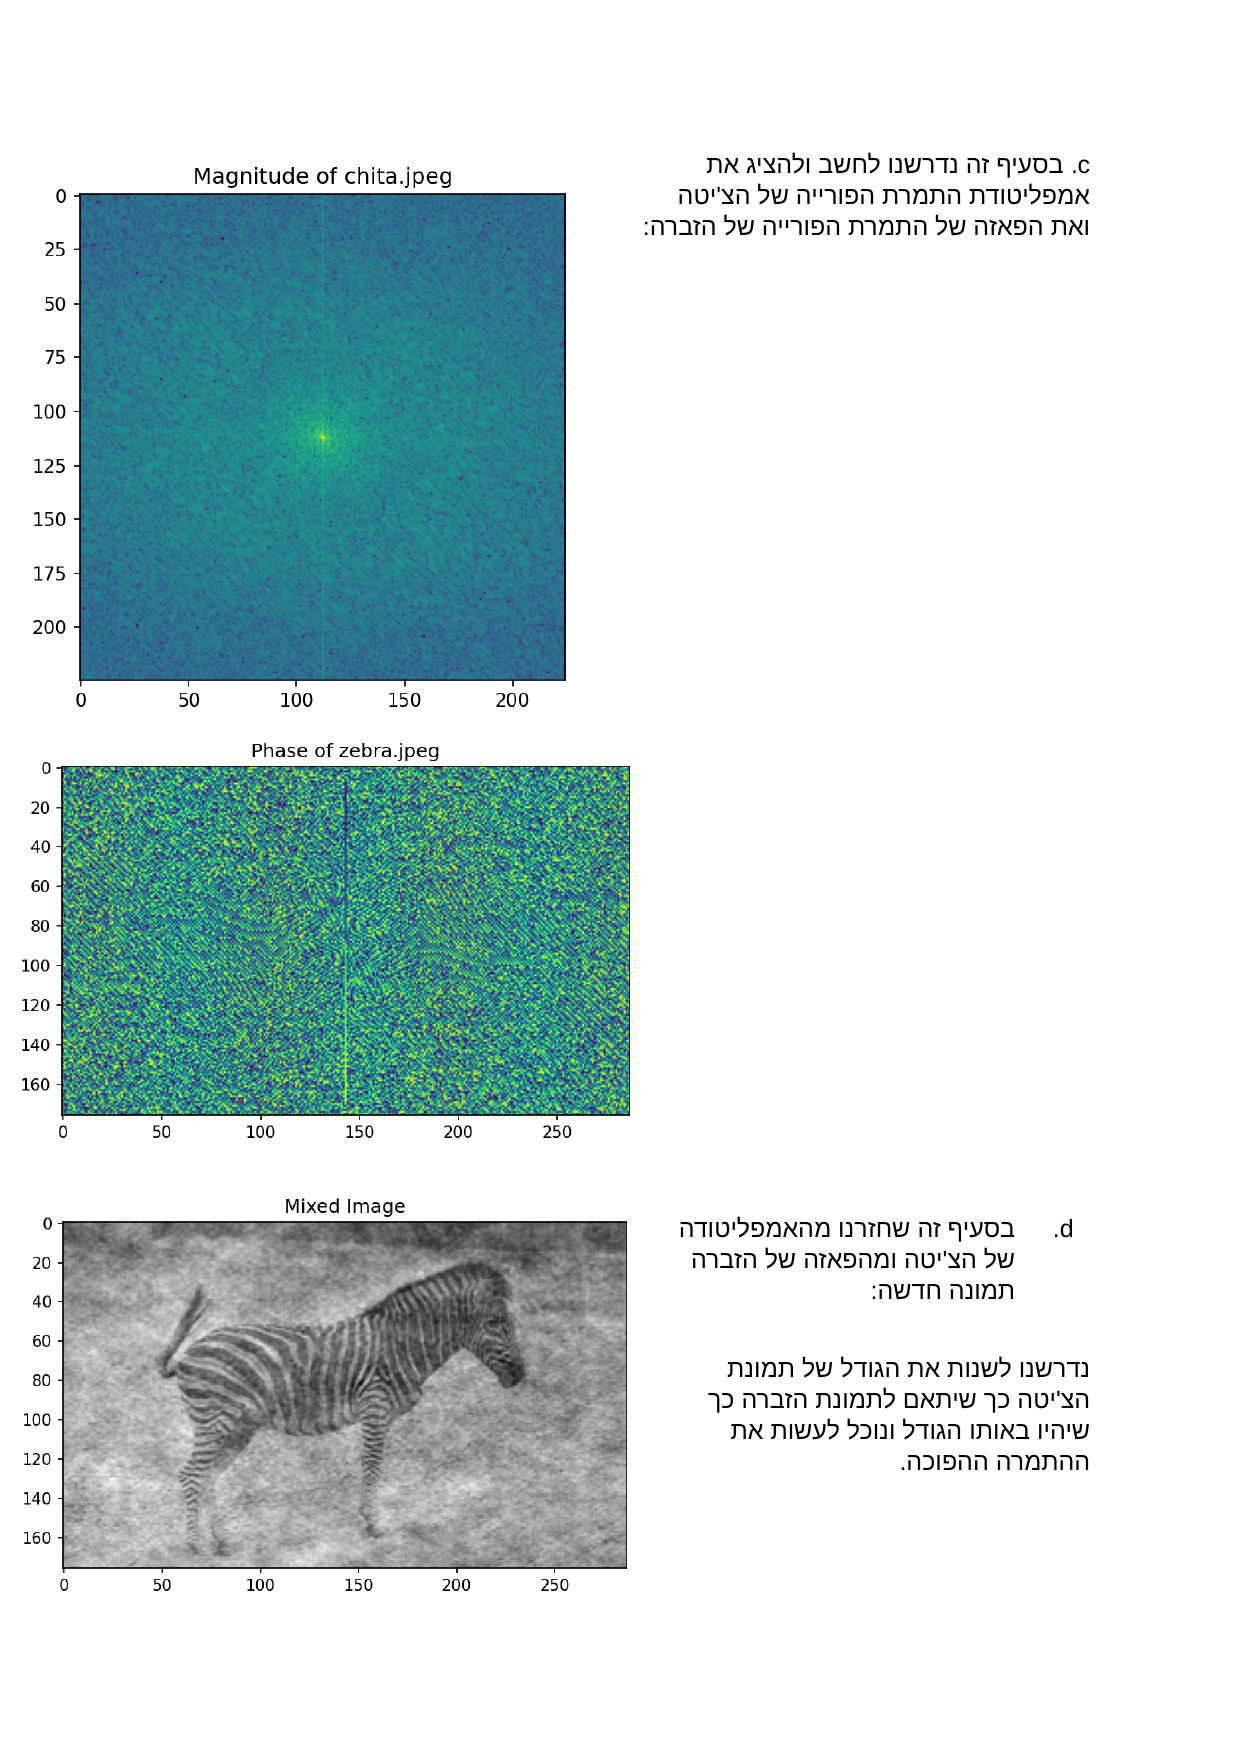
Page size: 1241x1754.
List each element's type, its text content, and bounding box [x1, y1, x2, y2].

text נדרשנו לשנות את הגודל של תמונת הצ'יטה כך שיתאם לתמונת הזברה כך שיהיו באותו הגודל ונוכל לעשות את ההתמרה ההפוכה. [639, 1354, 1090, 1476]
text c. בסעיף זה נדרשנו לחשב ולהציג את אמפליטודת התמרת הפורייה של הצ'יטה ואת הפאזה של התמרת הפורייה של הזברה: [592, 150, 1090, 241]
picture [18, 728, 639, 1142]
picture [18, 1186, 639, 1601]
list בסעיף זה שחזרנו מהאמפליטודה של הצ'יטה ומהפאזה של הזברה תמונה חדשה: [639, 1214, 1053, 1335]
picture [18, 150, 592, 715]
